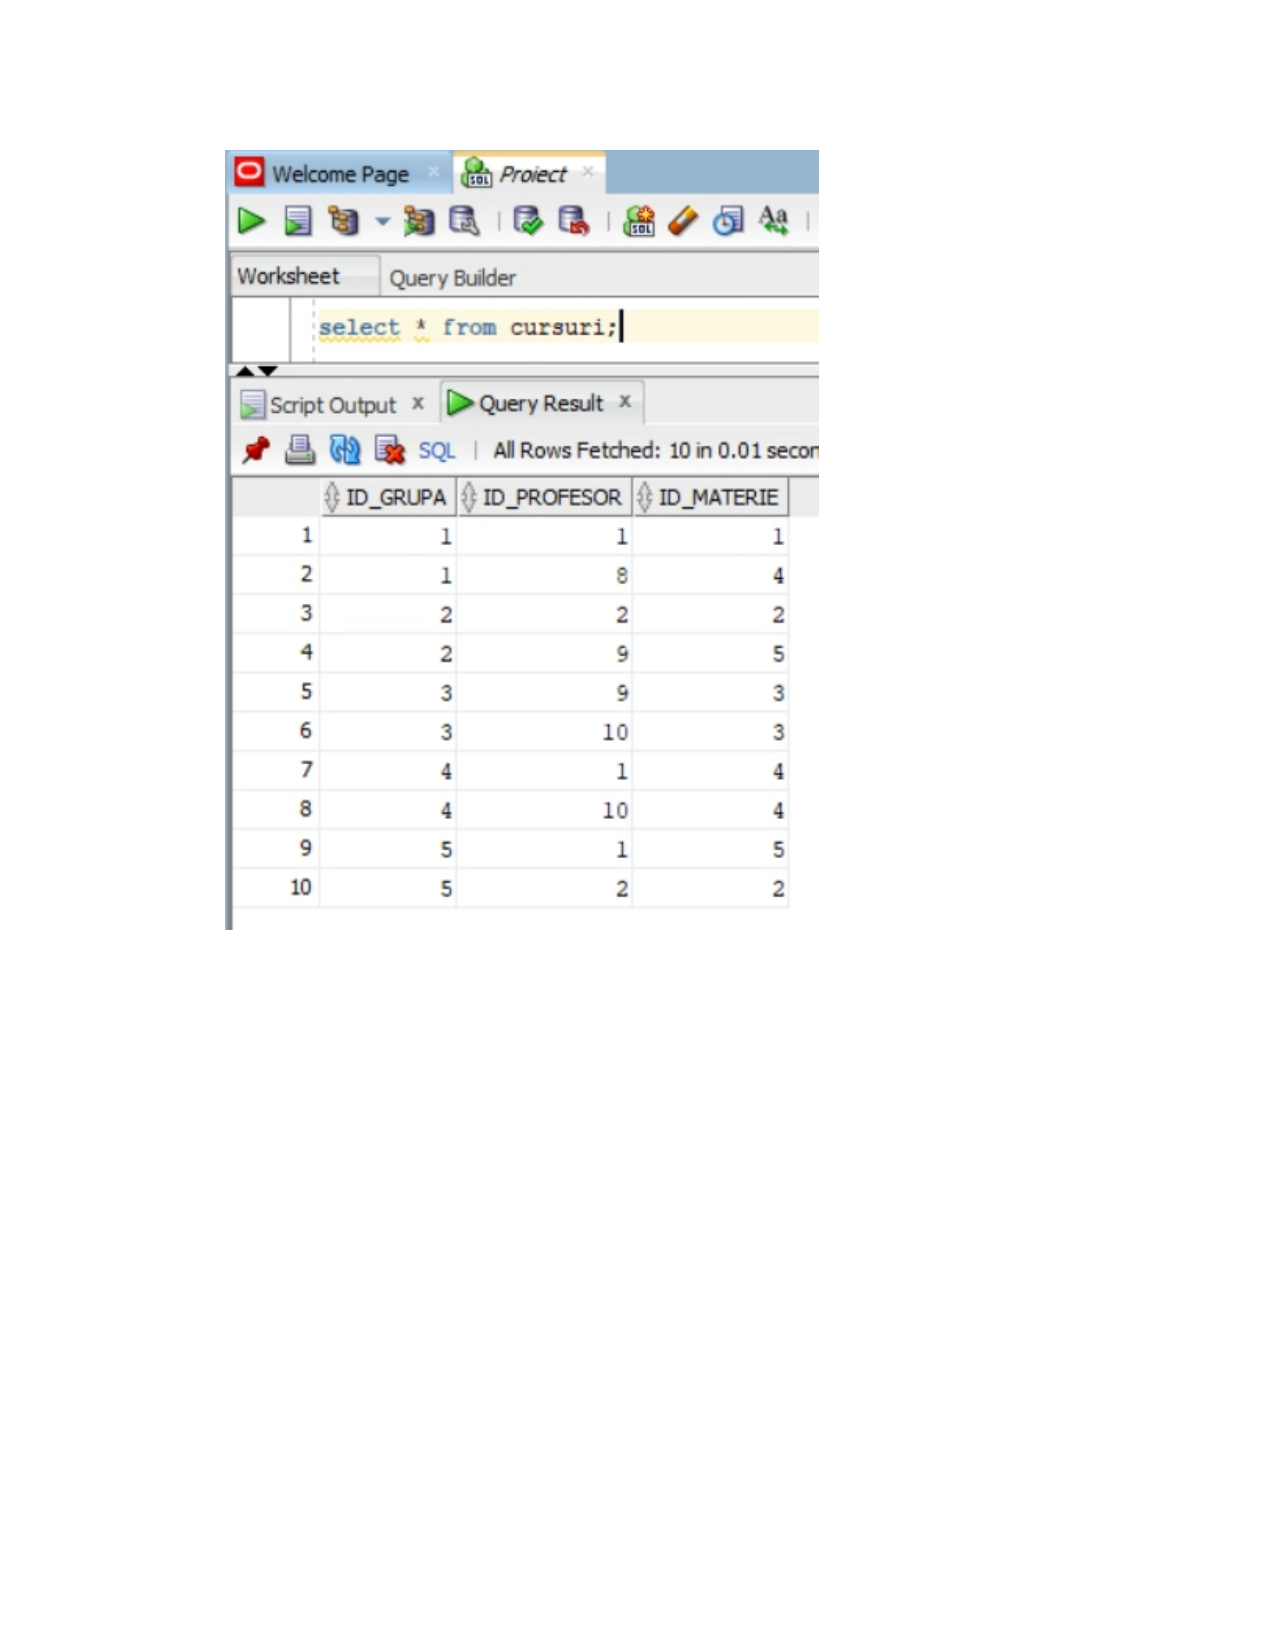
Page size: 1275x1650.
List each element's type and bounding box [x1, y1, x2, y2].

picture [225, 150, 819, 930]
